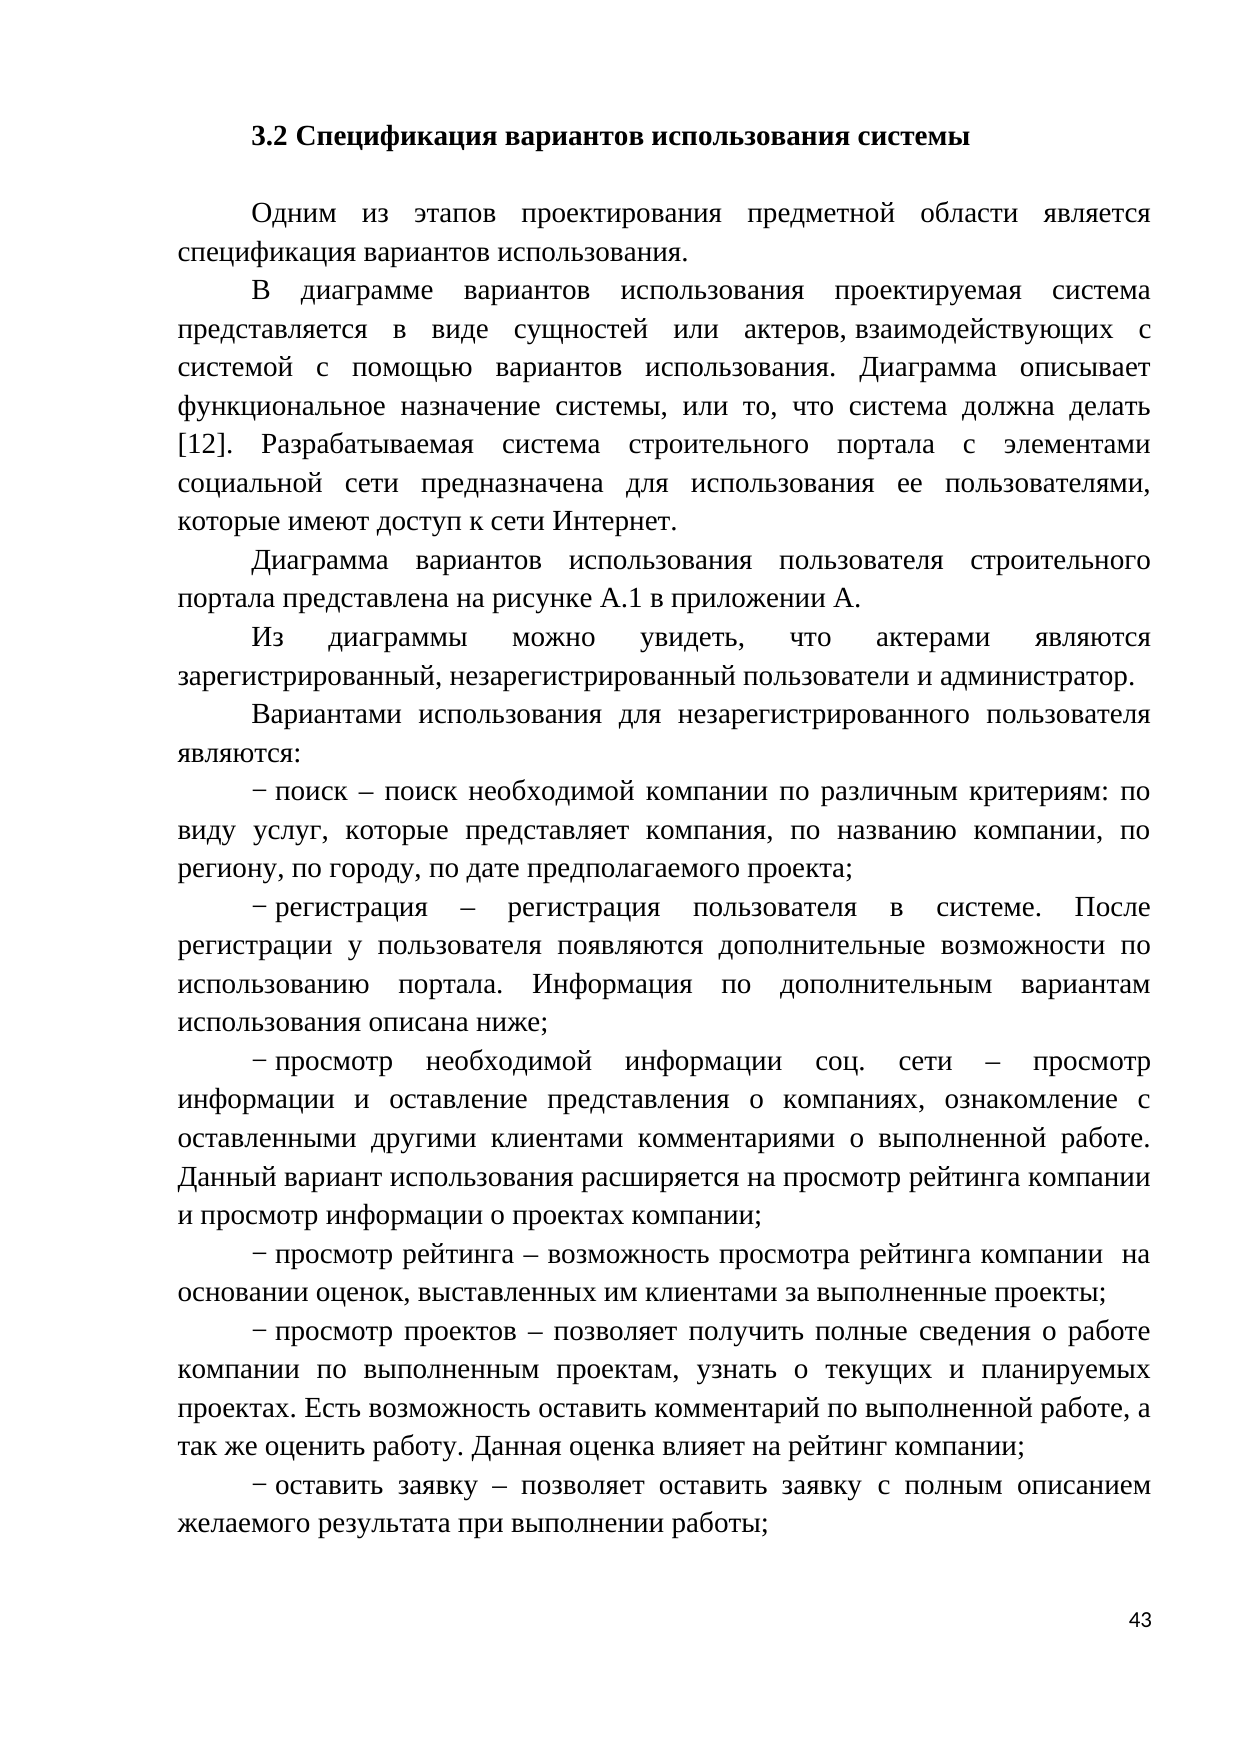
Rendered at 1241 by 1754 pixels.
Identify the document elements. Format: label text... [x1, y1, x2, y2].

text Одним из этапов проектирования предметной области является спецификация вариантов использования. [177, 195, 1152, 267]
text Спецификация вариантов использования системы [251, 118, 1152, 152]
text Вариантами использования для незарегистрированного пользователя являются: [177, 696, 1152, 768]
text поиск – поиск необходимой компании по различным критериям: по виду услуг, которые представляет компания, по названию компании, по региону, по городу, по дате предполагаемого проекта; [177, 773, 1152, 884]
text регистрация – регистрация пользователя в системе. После регистрации у пользователя появляются дополнительные возможности по использованию портала. Информация по дополнительным вариантам использования описана ниже; [177, 889, 1152, 1038]
text просмотр необходимой информации соц. сети – просмотр информации и оставление представления о компаниях, ознакомление с оставленными другими клиентами комментариями о выполненной работе. Данный вариант использования расширяется на просмотр рейтинга компании и просмотр информации о проектах компании; [177, 1043, 1152, 1231]
text просмотр рейтинга – возможность просмотра рейтинга компании на основании оценок, выставленных им клиентами за выполненные проекты; [177, 1236, 1152, 1308]
text Из диаграммы можно увидеть, что актерами являются зарегистрированный, незарегистрированный пользователи и администратор. [177, 619, 1152, 691]
text В диаграмме вариантов использования проектируемая система представляется в виде сущностей или актеров, взаимодействующих с системой с помощью вариантов использования. Диаграмма описывает функциональное назначение системы, или то, что система должна делать [12]. Разрабатываемая система строительного портала с элементами социальной сети предназначена для использования ее пользователями, которые имеют доступ к сети Интернет. [177, 272, 1152, 537]
text Диаграмма вариантов использования пользователя строительного портала представлена на рисунке А.1 в приложении А. [177, 542, 1152, 614]
text оставить заявку – позволяет оставить заявку с полным описанием желаемого результата при выполнении работы; [177, 1467, 1152, 1539]
text просмотр проектов – позволяет получить полные сведения о работе компании по выполненным проектам, узнать о текущих и планируемых проектах. Есть возможность оставить комментарий по выполненной работе, а так же оценить работу. Данная оценка влияет на рейтинг компании; [177, 1313, 1152, 1462]
